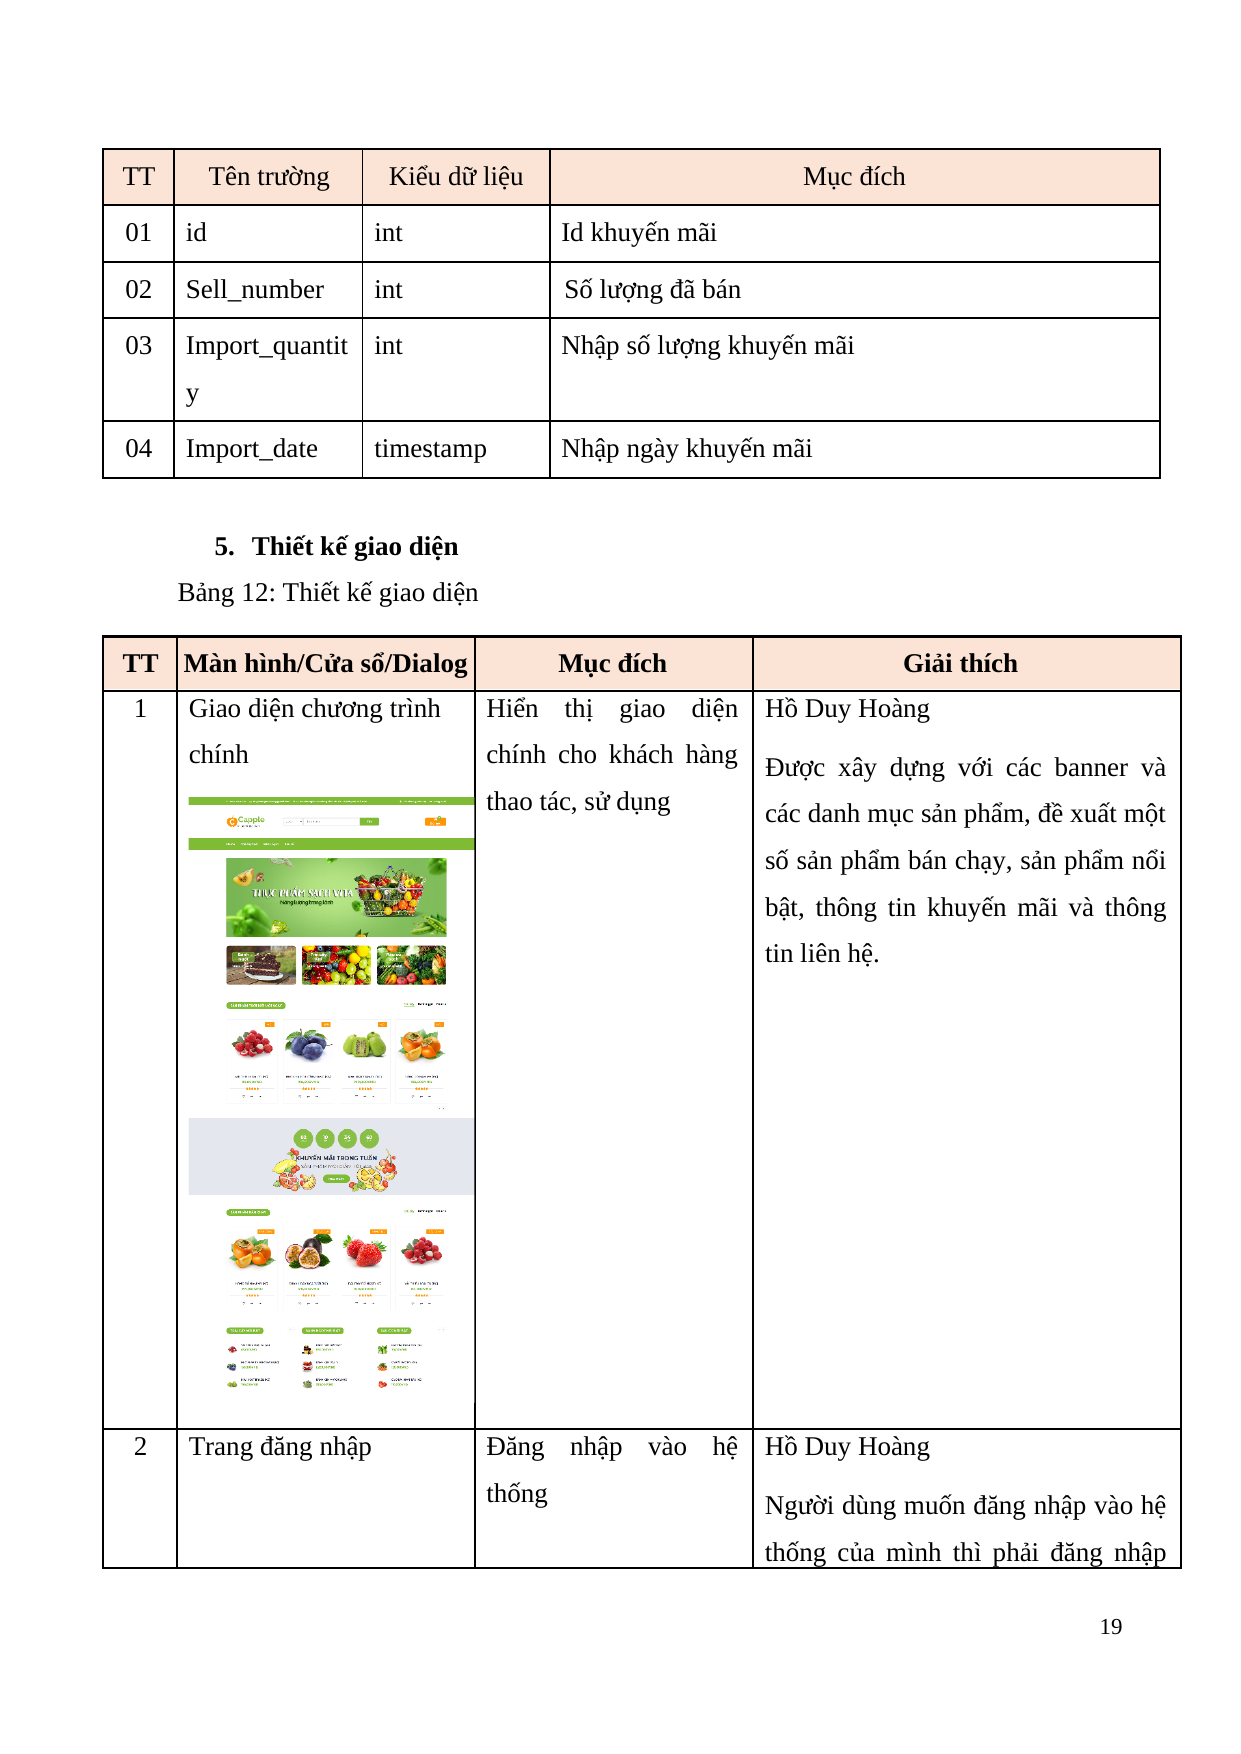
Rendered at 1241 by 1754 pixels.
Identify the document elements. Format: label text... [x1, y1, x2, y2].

table_cell Số lượng đã bán [551, 263, 1159, 317]
table_cell Import_quantity [175, 319, 362, 420]
table_header Giải thích [754, 638, 1180, 689]
table_cell 03 [104, 319, 173, 420]
table_cell Sell_number [175, 263, 362, 317]
table_cell int [363, 206, 549, 261]
table_cell int [363, 263, 549, 317]
table_header TT [104, 150, 173, 204]
text Bảng 12: Thiết kế giao diện [177, 576, 1122, 607]
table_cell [754, 1430, 1180, 1567]
subtitle Thiết kế giao diện [214, 529, 1122, 561]
table_cell 04 [104, 422, 173, 477]
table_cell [476, 1430, 752, 1567]
table_cell Hồ Duy Hoàng Được xây dựng với các banner và các danh mục sản phẩm, đề xuất một số sản phẩm bán chạy, sản phẩm nổi bật, thông tin khuyến mãi và thông tin liên hệ. [754, 692, 1180, 1428]
table_cell Trang đăng nhập [178, 1430, 474, 1567]
table_cell 1 [104, 692, 176, 1428]
table_cell Nhập số lượng khuyến mãi [551, 319, 1159, 420]
table_cell Import_date [175, 422, 362, 477]
table_cell Hiển thị giao diện chính cho khách hàng thao tác, sử dụng [476, 692, 752, 1428]
table_cell timestamp [363, 422, 549, 477]
table_header Màn hình/Cửa sổ/Dialog [178, 638, 474, 689]
table_cell int [363, 319, 549, 420]
table_header TT [104, 638, 176, 689]
table_cell Nhập ngày khuyến mãi [551, 422, 1159, 477]
table_header Mục đích [551, 150, 1159, 204]
table_cell Giao diện chương trình chính [178, 692, 474, 1428]
table_cell 02 [104, 263, 173, 317]
table_header Mục đích [476, 638, 752, 689]
table_header Kiểu dữ liệu [363, 150, 549, 204]
table_header Tên trường [175, 150, 362, 204]
table_cell id [175, 206, 362, 261]
table_cell Id khuyến mãi [551, 206, 1159, 261]
picture [188, 797, 475, 1403]
table_cell 2 [104, 1430, 176, 1567]
table_cell 01 [104, 206, 173, 261]
